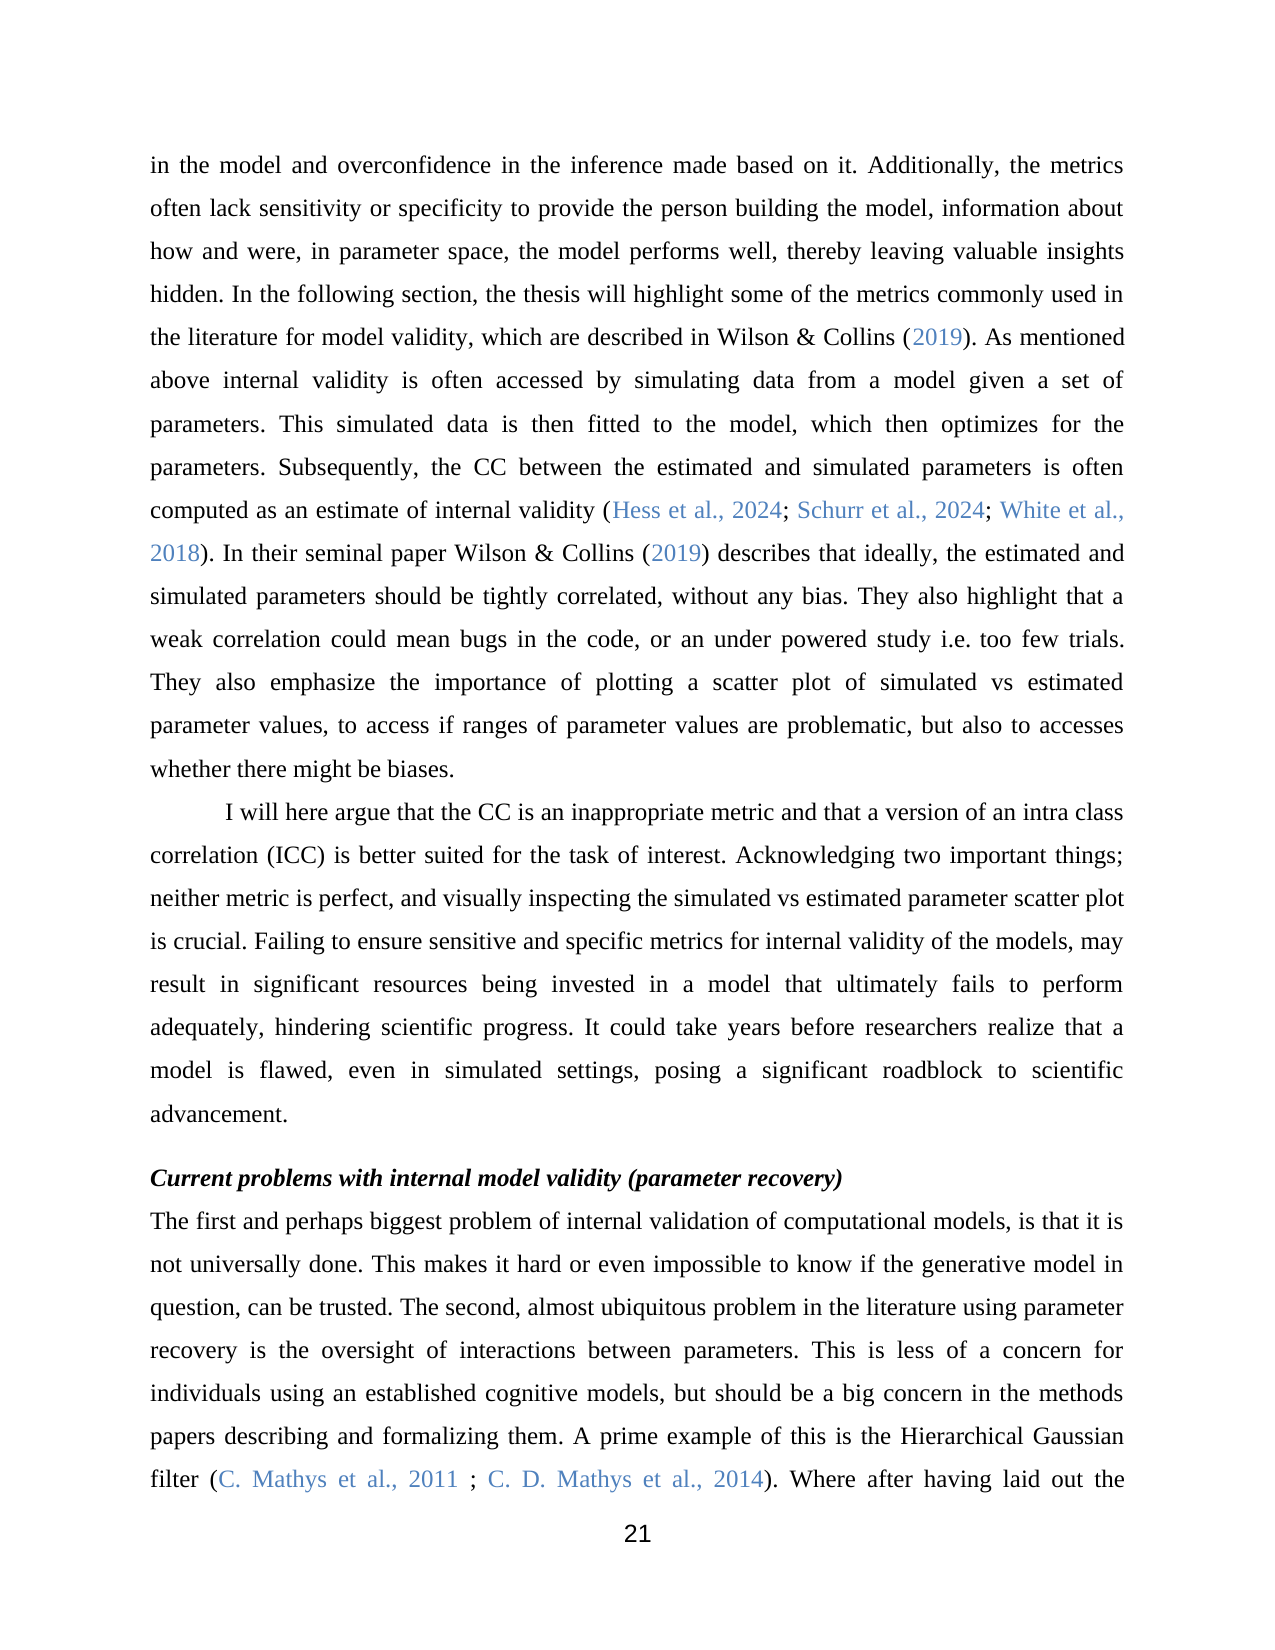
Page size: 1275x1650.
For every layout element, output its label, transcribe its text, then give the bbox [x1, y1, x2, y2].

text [150, 150, 1125, 782]
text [150, 1206, 1125, 1493]
text I will here argue that the CC is an inappropriate metric and that a version of an intra class correlation (ICC) is better suited for the task of interest. Acknowledging two important things; neither metric is perfect, and visually inspecting the simulated vs estimated parameter scatter plot is crucial. Failing to ensure sensitive and specific metrics for internal validity of the models, may result in significant resources being invested in a model that ultimately fails to perform adequately, hindering scientific progress. It could take years before researchers realize that a model is flawed, even in simulated settings, posing a significant roadblock to scientific advancement. [150, 797, 1125, 1127]
subtitle Current problems with internal model validity (parameter recovery) [150, 1163, 1125, 1191]
